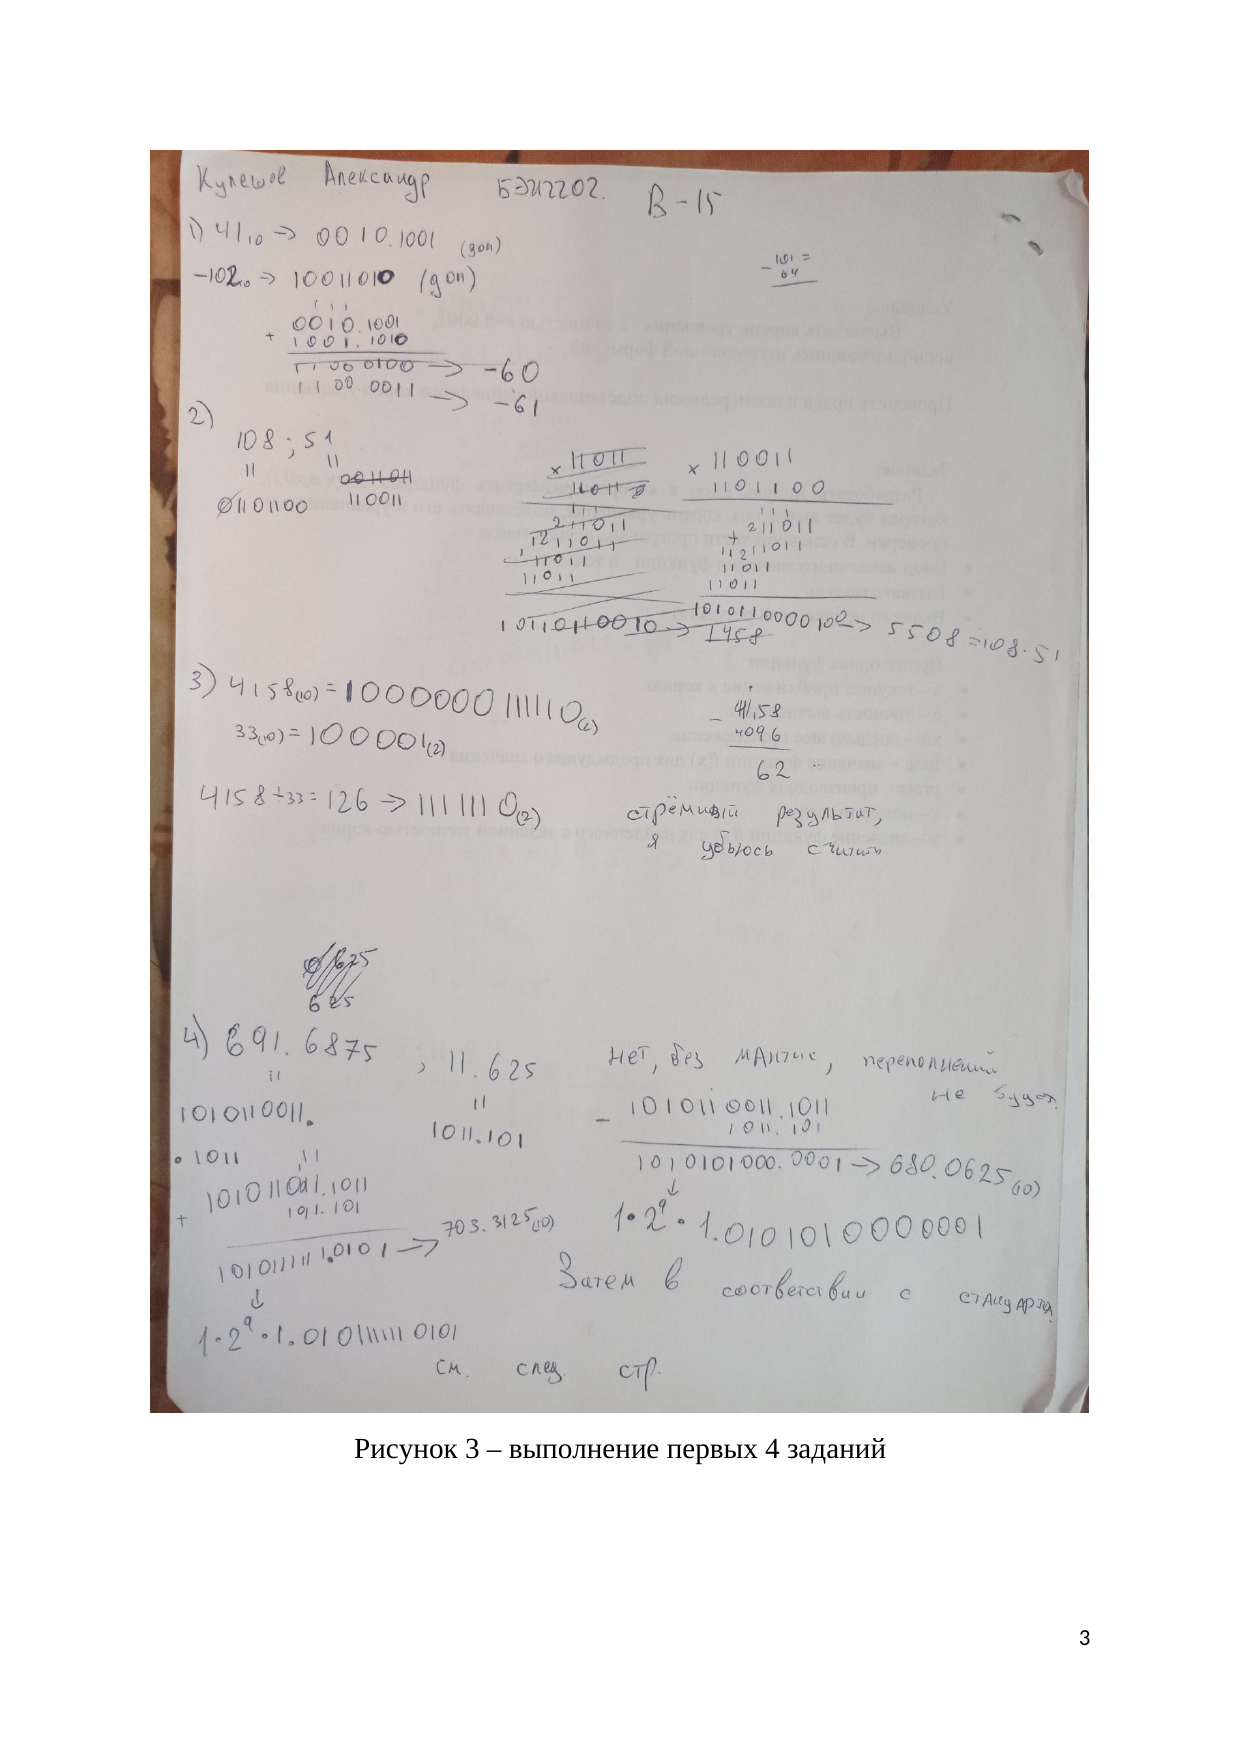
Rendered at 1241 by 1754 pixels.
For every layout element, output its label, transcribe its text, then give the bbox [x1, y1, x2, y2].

text Рисунок 3 – выполнение первых 4 заданий [150, 1431, 1090, 1465]
picture [150, 150, 1089, 1413]
